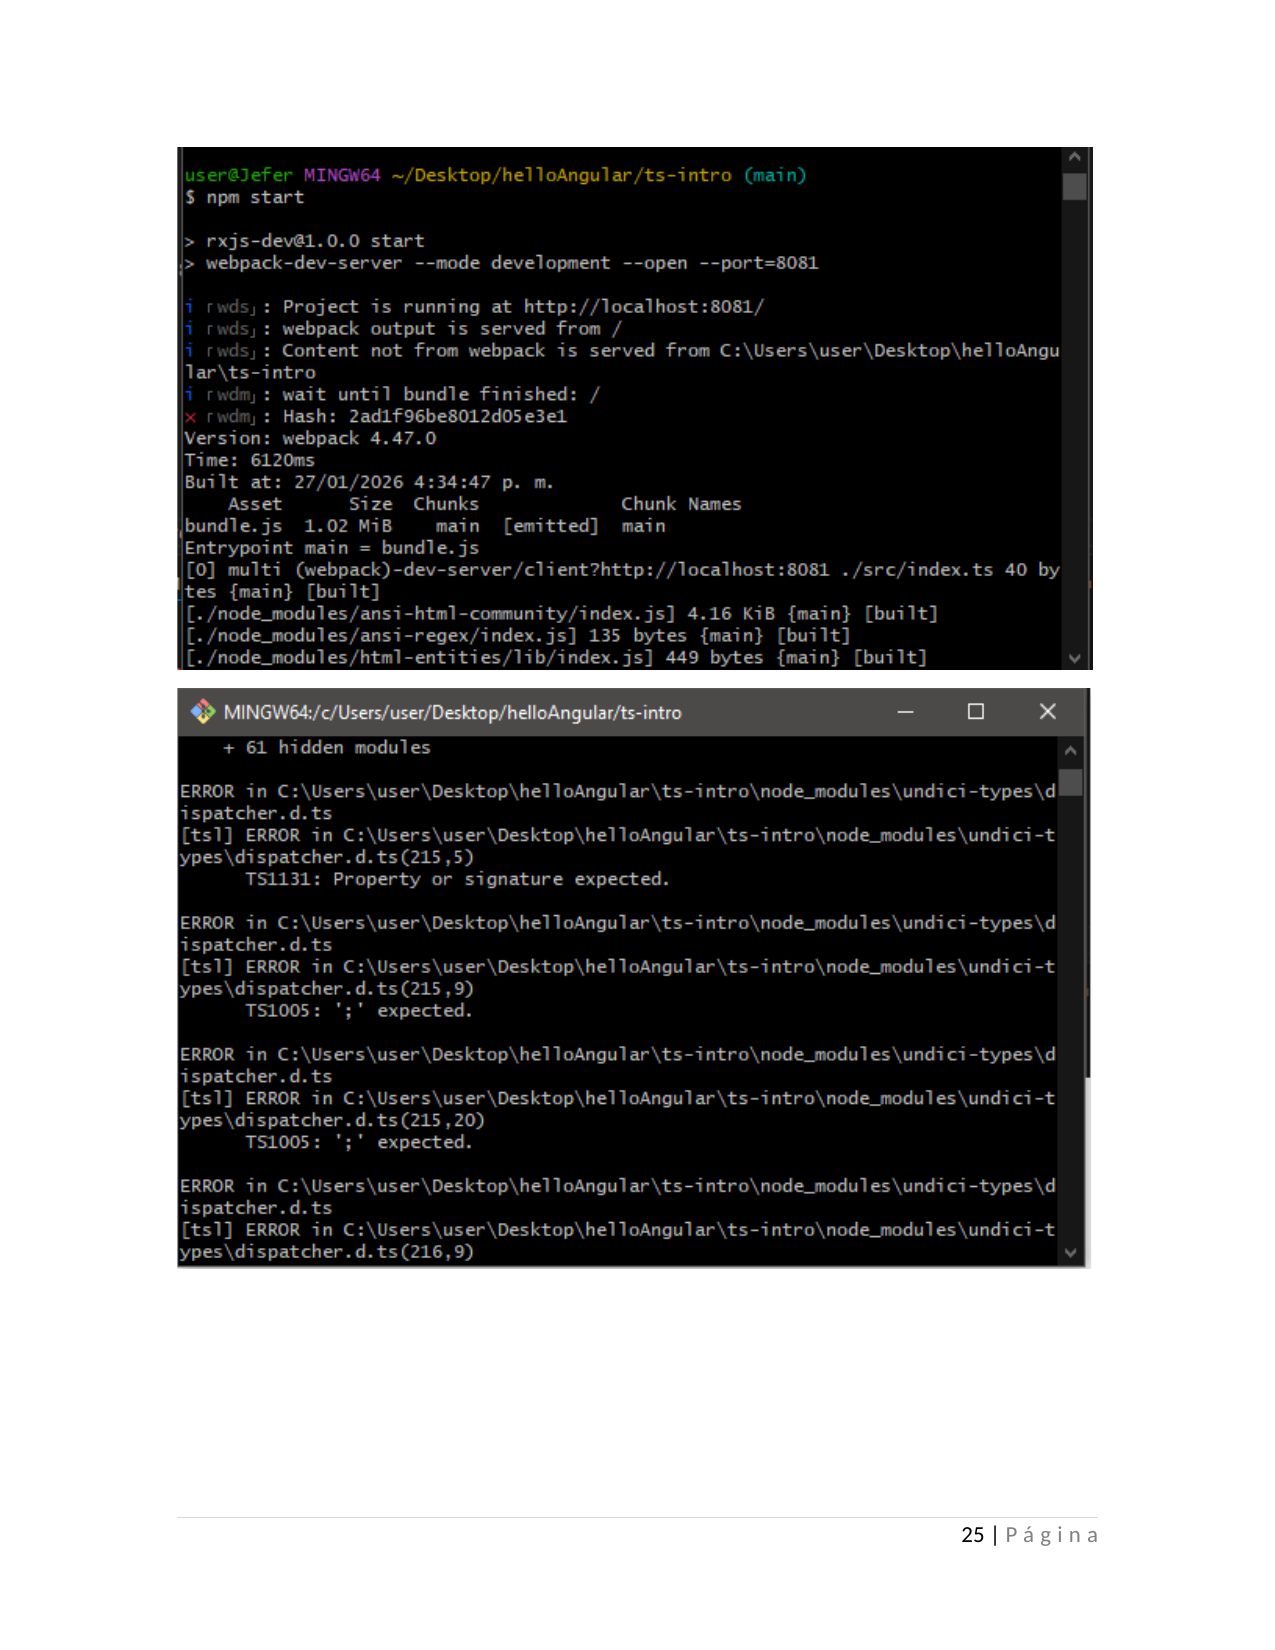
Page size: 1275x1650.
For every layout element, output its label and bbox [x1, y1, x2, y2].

picture [177, 688, 1092, 1269]
picture [177, 147, 1093, 670]
